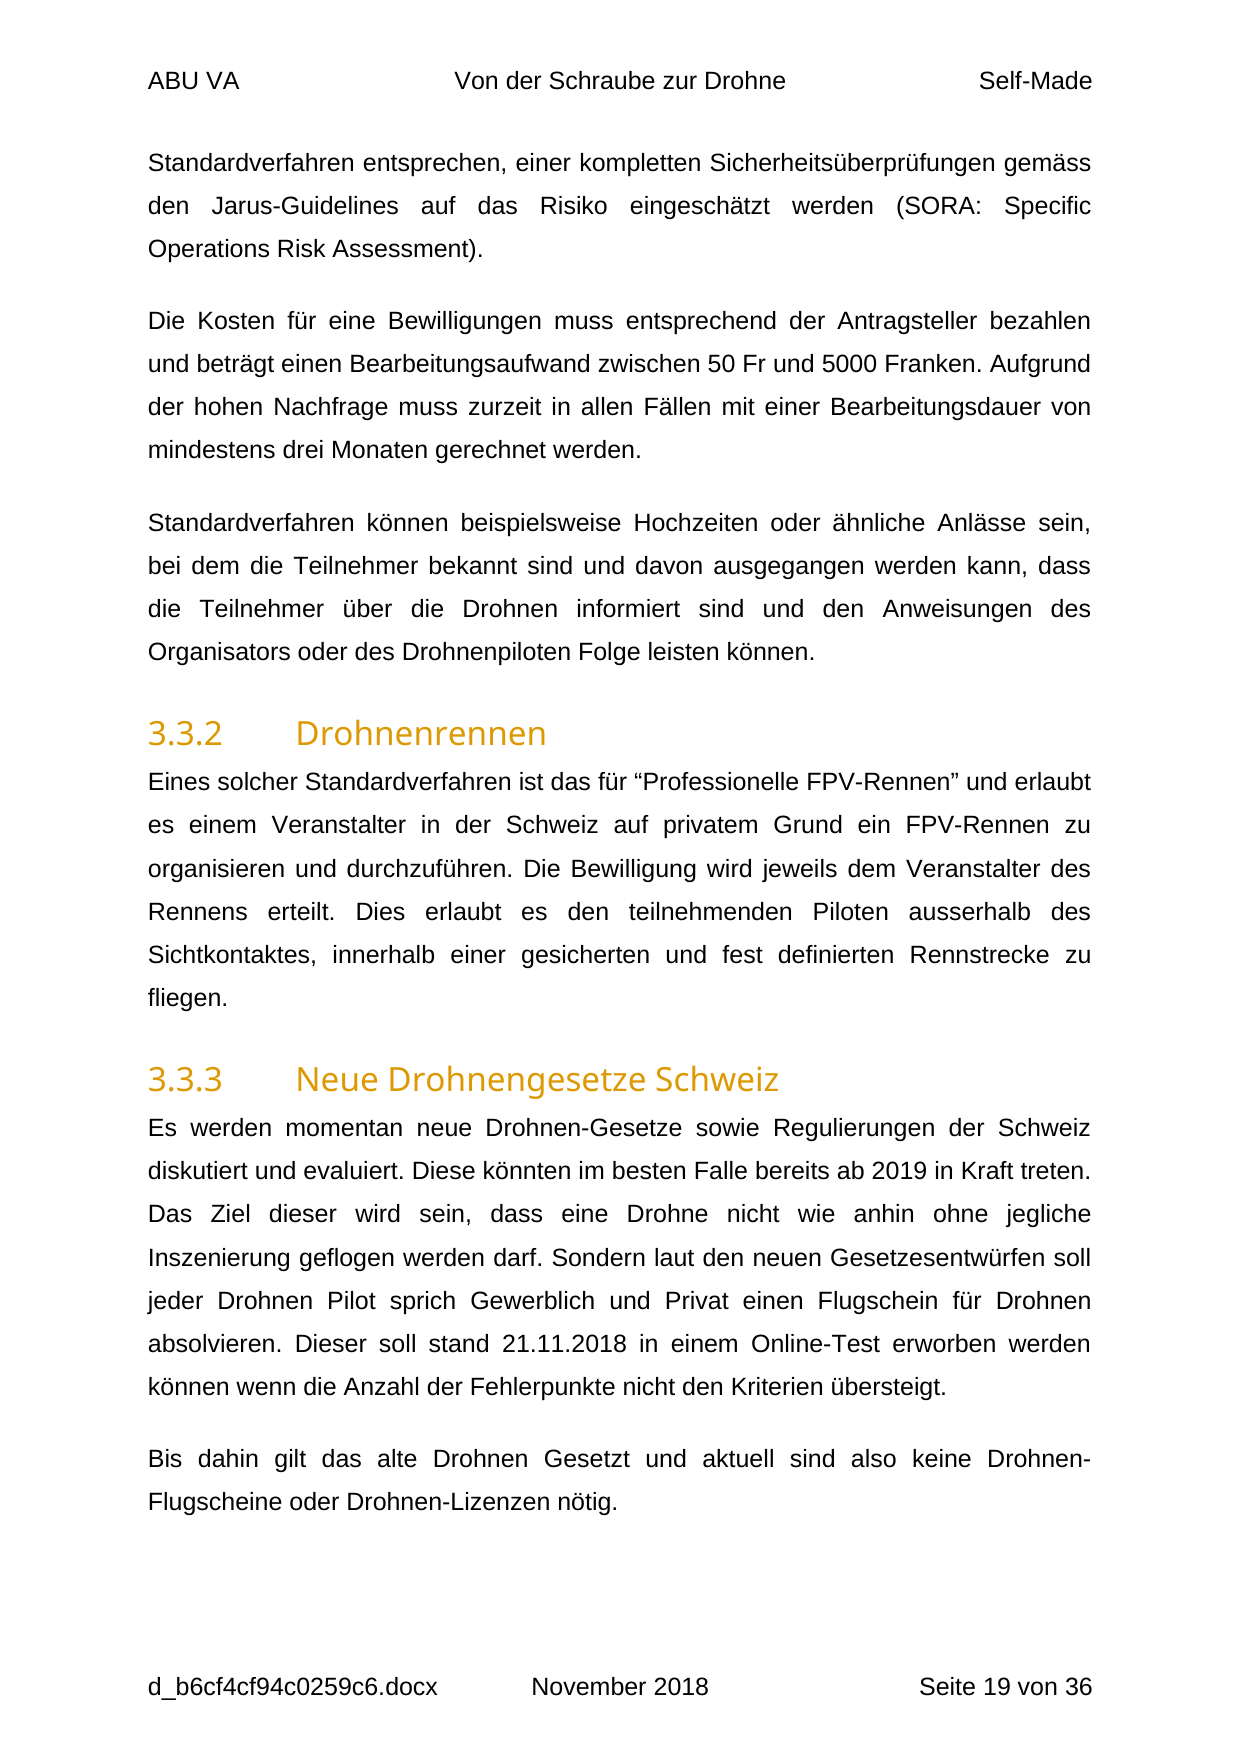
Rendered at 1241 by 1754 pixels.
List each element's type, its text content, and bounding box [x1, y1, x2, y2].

subtitle Neue Drohnengesetze Schweiz [148, 1055, 1093, 1101]
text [148, 148, 1093, 263]
text Eines solcher Standardverfahren ist das für “Professionelle FPV-Rennen” und erlaubt es einem Veranstalter in der Schweiz auf privatem Grund ein FPV-Rennen zu organisieren und durchzuführen. Die Bewilligung wird jeweils dem Veranstalter des Rennens erteilt. Dies erlaubt es den teilnehmenden Piloten ausserhalb des Sichtkontaktes, innerhalb einer gesicherten und fest definierten Rennstrecke zu fliegen. [148, 767, 1093, 1012]
text Die Kosten für eine Bewilligungen muss entsprechend der Antragsteller bezahlen und beträgt einen Bearbeitungsaufwand zwischen 50 Fr und 5000 Franken. Aufgrund der hohen Nachfrage muss zurzeit in allen Fällen mit einer Bearbeitungsdauer von mindestens drei Monaten gerechnet werden. [148, 306, 1093, 464]
text Standardverfahren können beispielsweise Hochzeiten oder ähnliche Anlässe sein, bei dem die Teilnehmer bekannt sind und davon ausgegangen werden kann, dass die Teilnehmer über die Drohnen informiert sind und den Anweisungen des Organisators oder des Drohnenpiloten Folge leisten können. [148, 508, 1093, 666]
text Es werden momentan neue Drohnen-Gesetze sowie Regulierungen der Schweiz diskutiert und evaluiert. Diese könnten im besten Falle bereits ab 2019 in Kraft treten. Das Ziel dieser wird sein, dass eine Drohne nicht wie anhin ohne jegliche Inszenierung geflogen werden darf. Sondern laut den neuen Gesetzesentwürfen soll jeder Drohnen Pilot sprich Gewerblich und Privat einen Flugschein für Drohnen absolvieren. Dieser soll stand 21.11.2018 in einem Online-Test erworben werden können wenn die Anzahl der Fehlerpunkte nicht den Kriterien übersteigt. [148, 1113, 1093, 1401]
subtitle Drohnenrennen [148, 709, 1093, 755]
text Bis dahin gilt das alte Drohnen Gesetzt und aktuell sind also keine Drohnen-Flugscheine oder Drohnen-Lizenzen nötig. [148, 1444, 1093, 1516]
